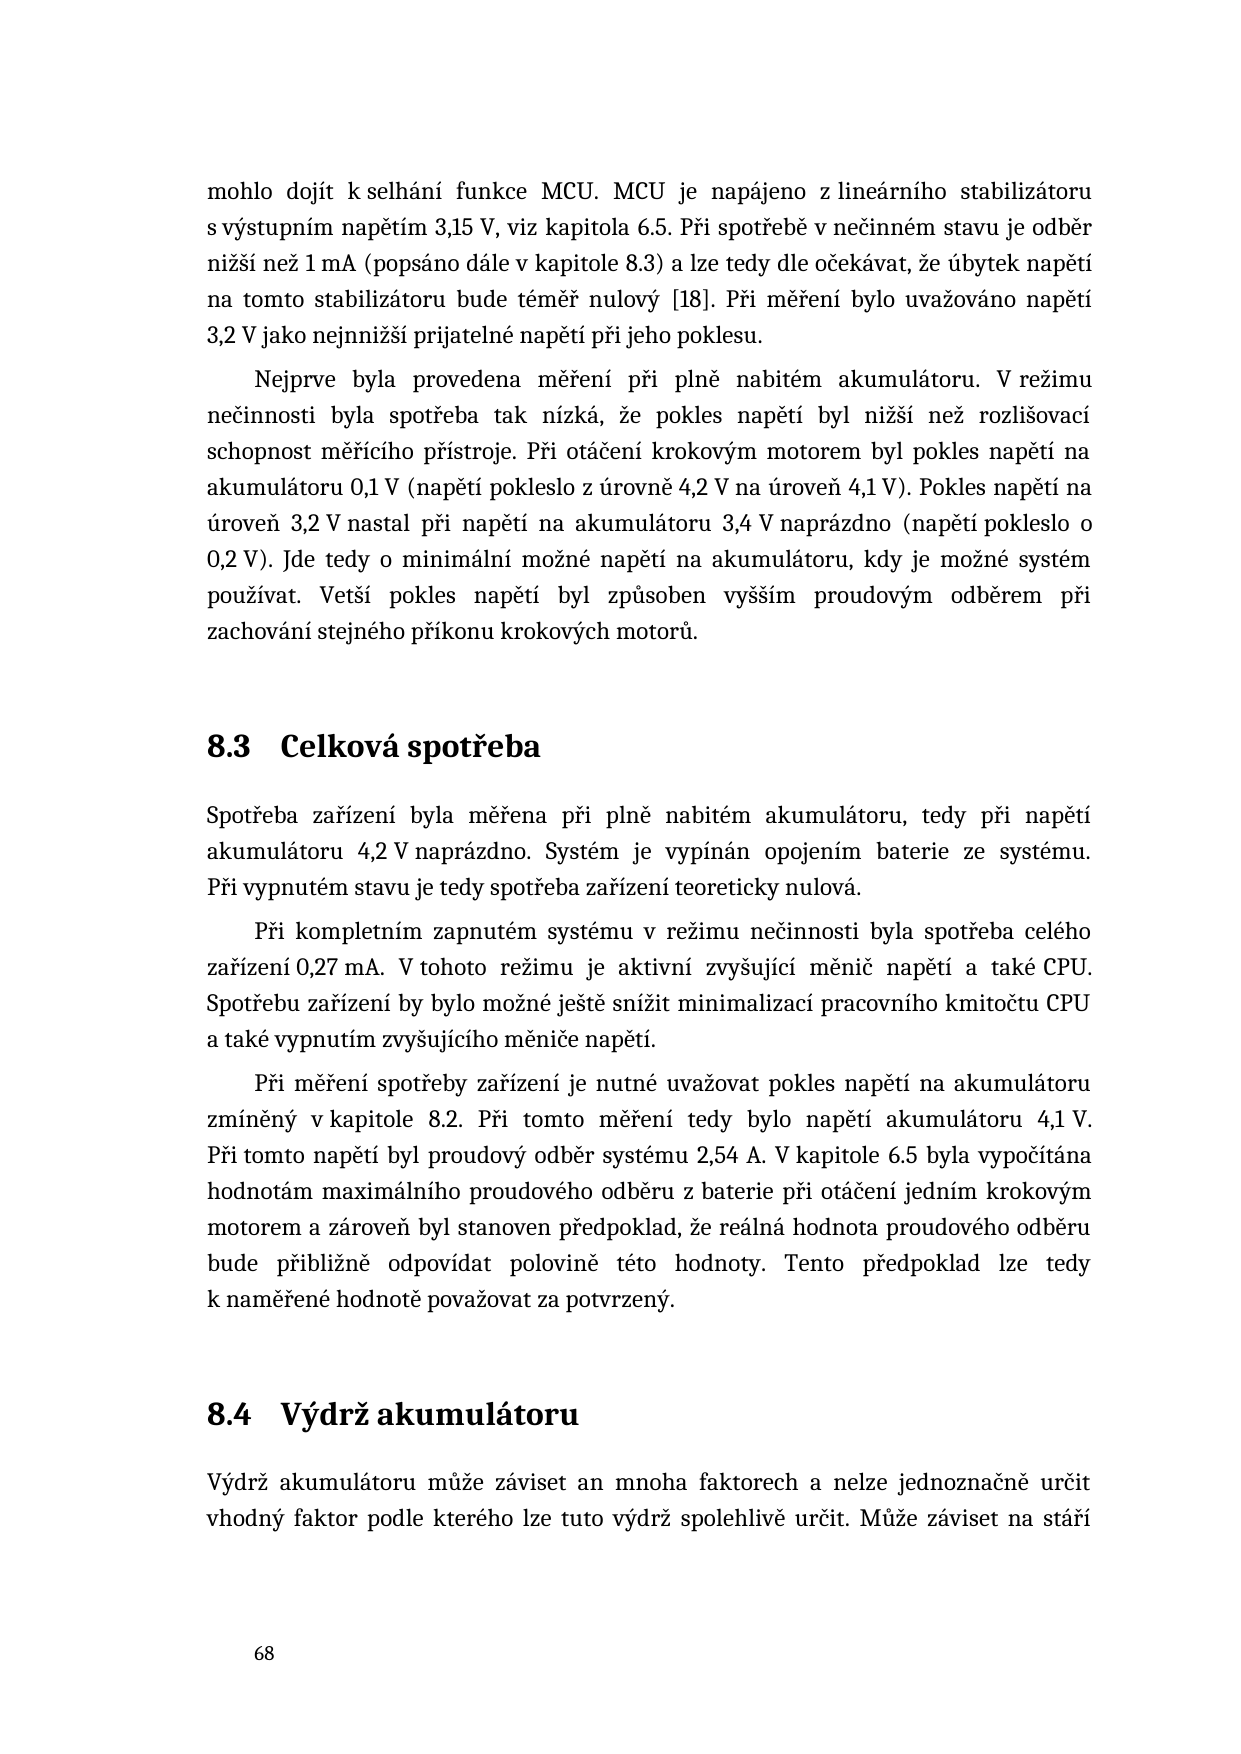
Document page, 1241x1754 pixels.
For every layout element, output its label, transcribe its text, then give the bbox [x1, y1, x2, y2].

subtitle Výdrž akumulátoru [207, 1395, 1092, 1434]
text Nejprve byla provedena měření při plně nabitém akumulátoru. V režimu nečinnosti byla spotřeba tak nízká, že pokles napětí byl nižší než rozlišovací schopnost měřícího přístroje. Při otáčení krokovým motorem byl pokles napětí na akumulátoru 0,1 V (napětí pokleslo z úrovně 4,2 V na úroveň 4,1 V). Pokles napětí na úroveň 3,2 V nastal při napětí na akumulátoru 3,4 V naprázdno (napětí pokleslo o 0,2 V). Jde tedy o minimální možné napětí na akumulátoru, kdy je možné systém používat. Vetší pokles napětí byl způsoben vyšším proudovým odběrem při zachování stejného příkonu krokových motorů. [207, 365, 1092, 646]
text Spotřeba zařízení byla měřena při plně nabitém akumulátoru, tedy při napětí akumulátoru 4,2 V naprázdno. Systém je vypínán opojením baterie ze systému. Při vypnutém stavu je tedy spotřeba zařízení teoreticky nulová. [207, 801, 1092, 901]
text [207, 1468, 1092, 1533]
text Při kompletním zapnutém systému v režimu nečinnosti byla spotřeba celého zařízení 0,27 mA. V tohoto režimu je aktivní zvyšující měnič napětí a také CPU. Spotřebu zařízení by bylo možné ještě snížit minimalizací pracovního kmitočtu CPU a také vypnutím zvyšujícího měniče napětí. [207, 917, 1092, 1053]
text Při měření spotřeby zařízení je nutné uvažovat pokles napětí na akumulátoru zmíněný v kapitole 8.2. Při tomto měření tedy bylo napětí akumulátoru 4,1 V. Při tomto napětí byl proudový odběr systému 2,54 A. V kapitole 6.5 byla vypočítána hodnotám maximálního proudového odběru z baterie při otáčení jedním krokovým motorem a zároveň byl stanoven předpoklad, že reálná hodnota proudového odběru bude přibližně odpovídat polovině této hodnoty. Tento předpoklad lze tedy k naměřené hodnotě považovat za potvrzený. [207, 1069, 1092, 1313]
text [207, 177, 1092, 350]
subtitle Celková spotřeba [207, 728, 1092, 766]
